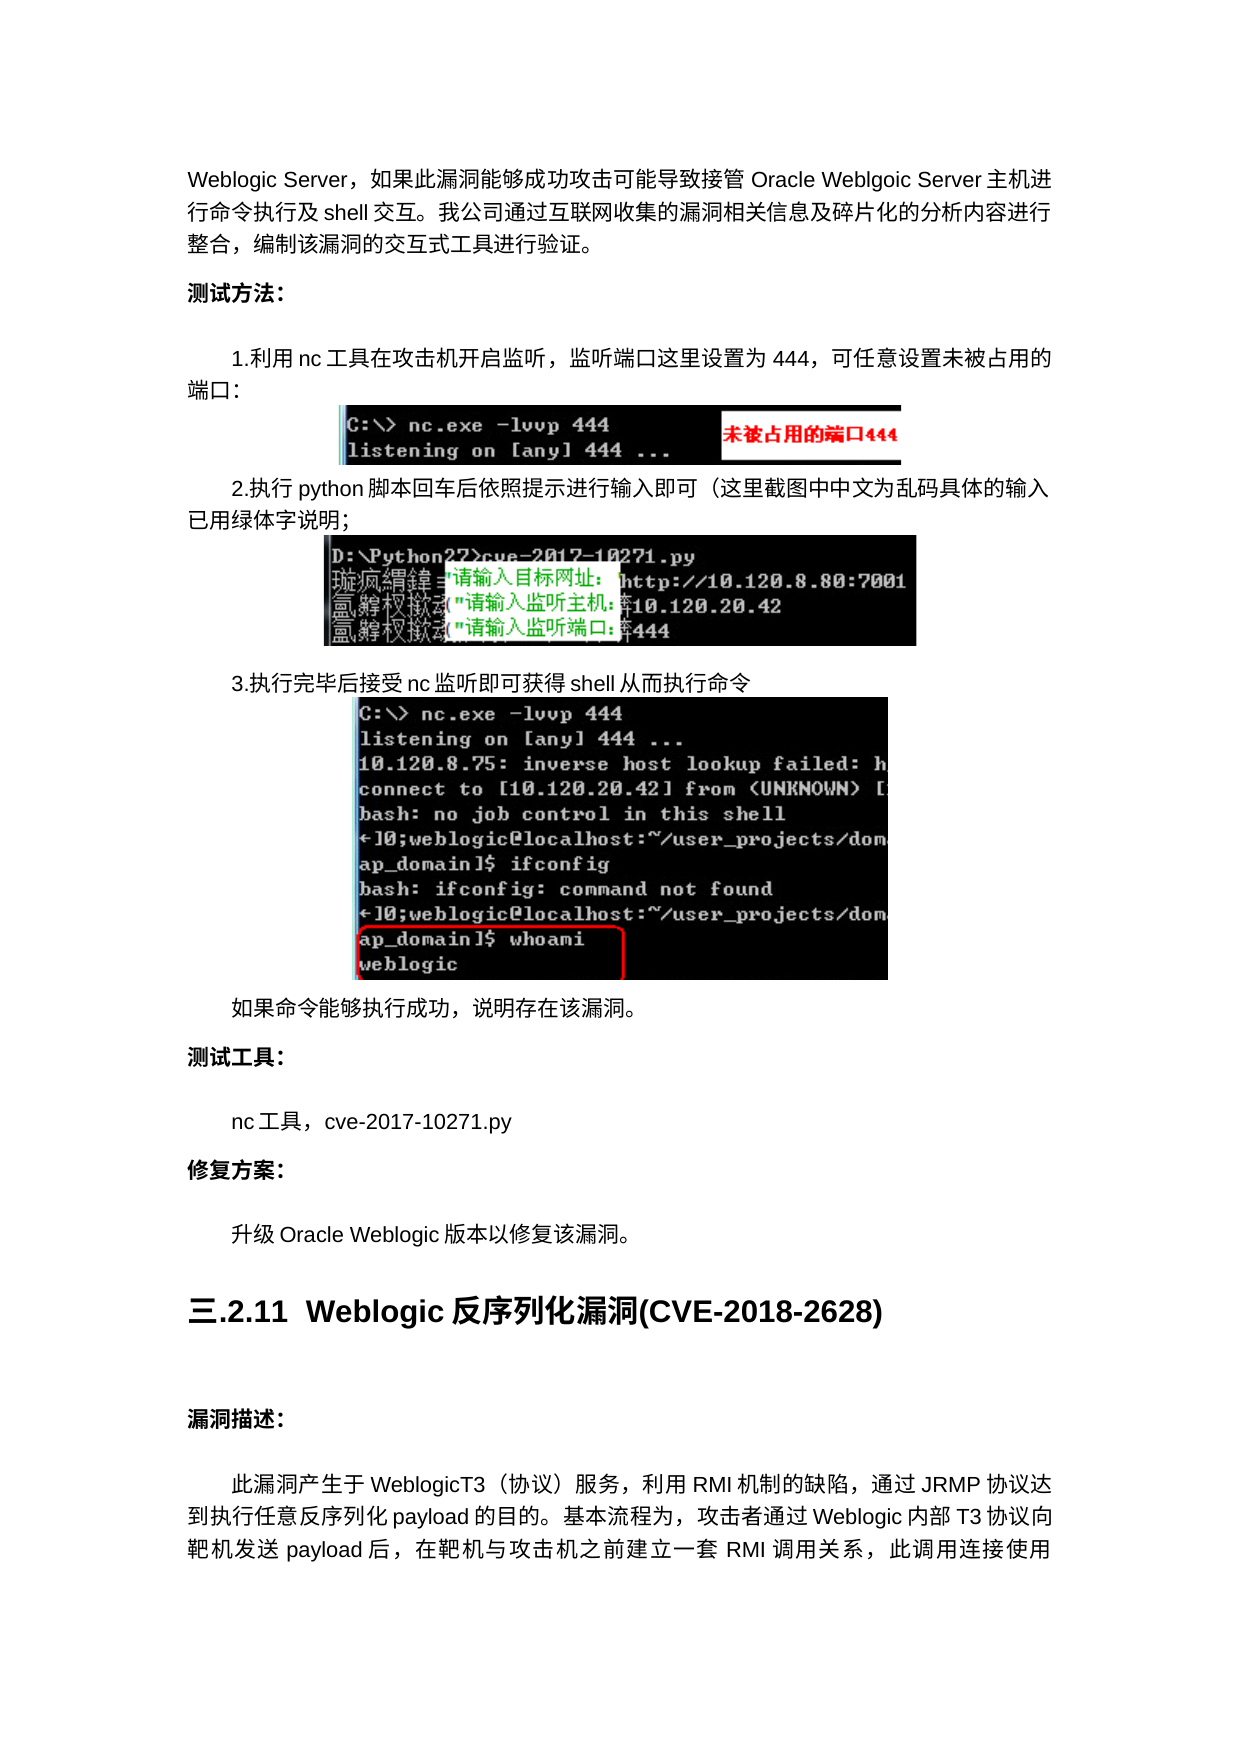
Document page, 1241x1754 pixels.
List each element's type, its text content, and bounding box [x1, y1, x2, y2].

text 3.执行完毕后接受nc监听即可获得shell从而执行命令 [187, 665, 1053, 698]
picture [352, 697, 888, 980]
text 漏洞描述： [187, 1402, 1053, 1434]
text 如果命令能够执行成功，说明存在该漏洞。 [187, 990, 1053, 1023]
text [187, 1466, 1053, 1564]
picture [338, 405, 902, 465]
text 2.执行python脚本回车后依照提示进行输入即可（这里截图中中文为乱码具体的输入已用绿体字说明； [187, 470, 1053, 535]
list Weblogic反序列化漏洞(CVE-2018-2628) [187, 1277, 1053, 1342]
text 测试方法： [187, 276, 1053, 308]
text 修复方案： [187, 1152, 1053, 1185]
text nc工具，cve-2017-10271.py [187, 1104, 1053, 1136]
picture [323, 535, 917, 646]
text 测试工具： [187, 1039, 1053, 1072]
text 1.利用nc工具在攻击机开启监听，监听端口这里设置为444，可任意设置未被占用的端口： [187, 340, 1053, 405]
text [187, 162, 1053, 259]
text 升级Oracle Weblogic版本以修复该漏洞。 [187, 1217, 1053, 1249]
